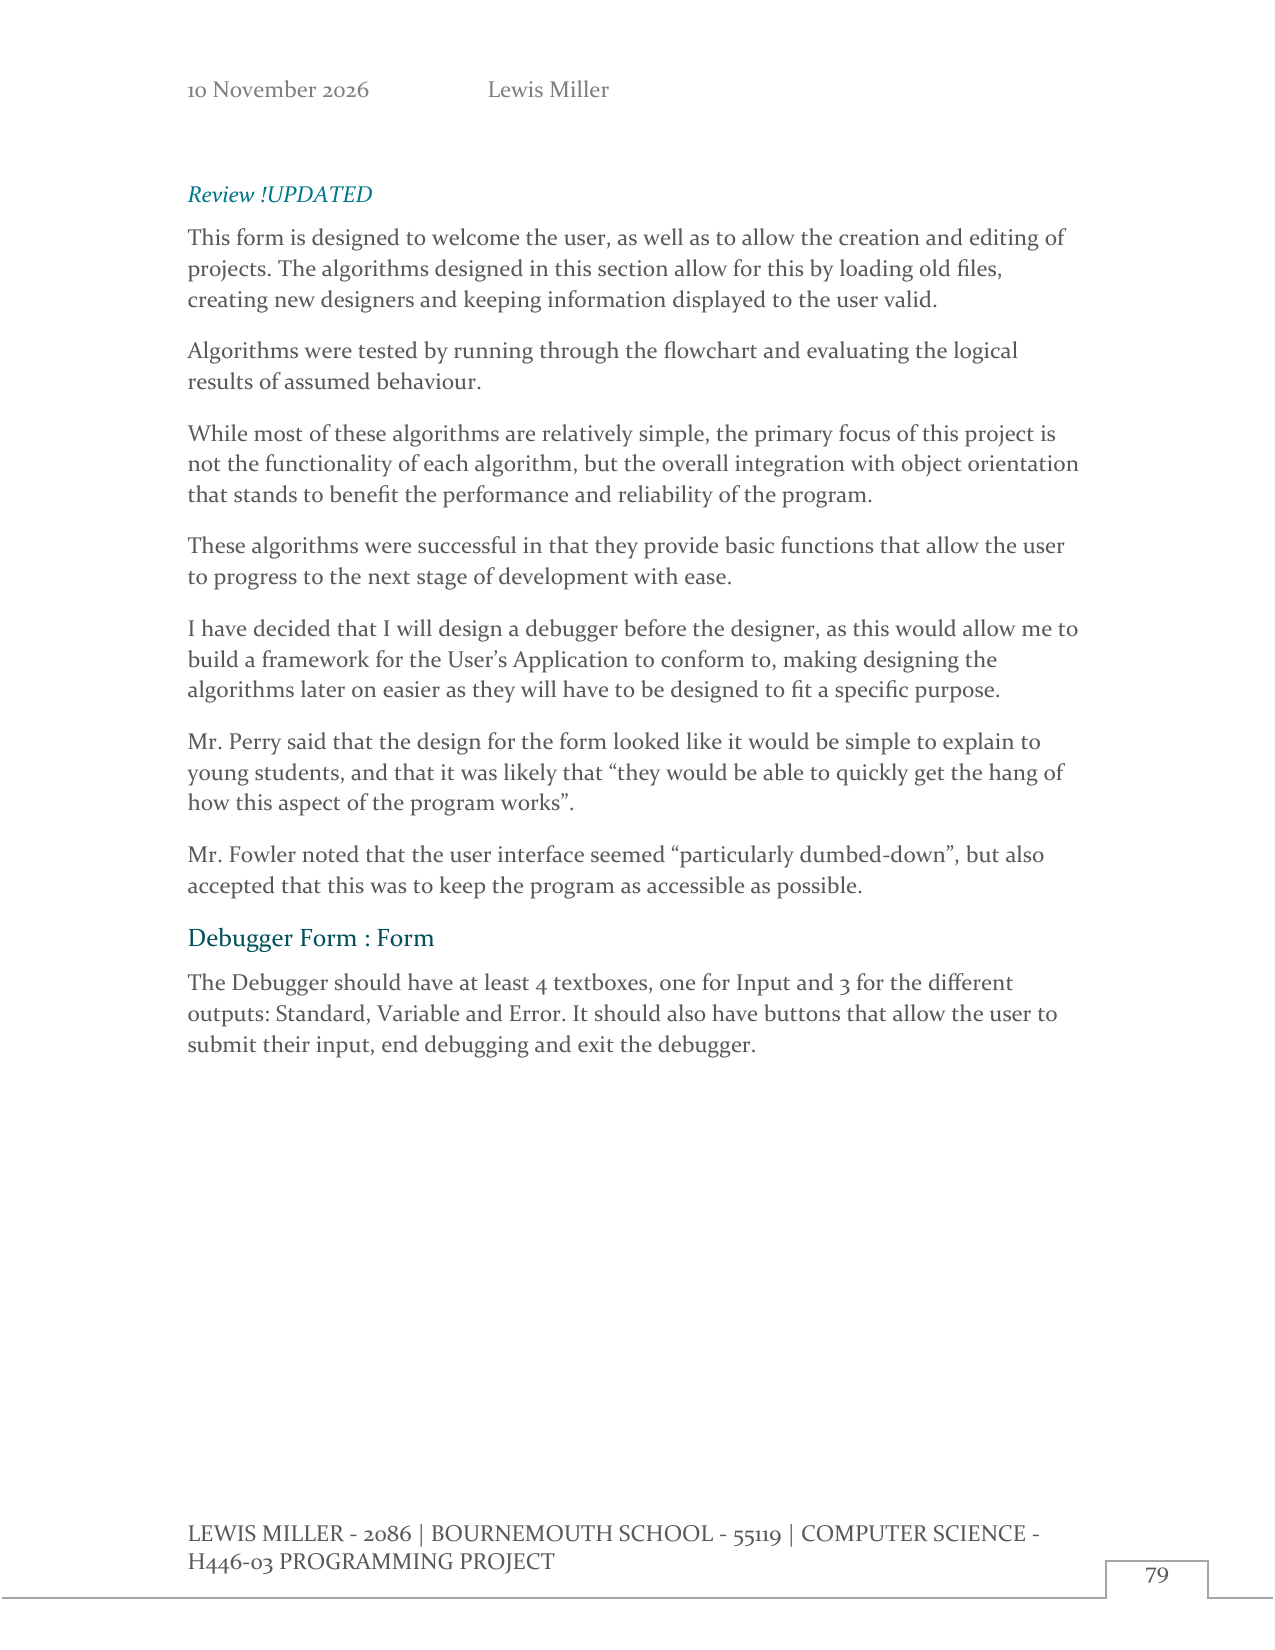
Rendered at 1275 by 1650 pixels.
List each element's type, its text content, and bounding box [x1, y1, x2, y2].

text While most of these algorithms are relatively simple, the primary focus of this project is not the functionality of each algorithm, but the overall integration with object orientation that stands to benefit the performance and reliability of the program. [187, 419, 1088, 508]
text Mr. Perry said that the design for the form looked like it would be simple to explain to young students, and that it was likely that “they would be able to quickly get the hang of how this aspect of the program works”. [187, 727, 1088, 816]
text Algorithms were tested by running through the flowchart and evaluating the logical results of assumed behaviour. [187, 336, 1088, 395]
subtitle Debugger Form : Form [187, 922, 1088, 953]
text These algorithms were successful in that they provide basic functions that allow the user to progress to the next stage of development with ease. [187, 532, 1088, 590]
text This form is designed to welcome the user, as well as to allow the creation and editing of projects. The algorithms designed in this section allow for this by loading old files, creating new designers and keeping information displayed to the user valid. [187, 223, 1088, 313]
text The Debugger should have at least 4 textboxes, one for Input and 3 for the different outputs: Standard, Variable and Error. It should also have buttons that allow the user to submit their input, end debugging and exit the debugger. [187, 968, 1088, 1058]
subtitle Review !UPDATED [187, 180, 1088, 208]
text Mr. Fowler noted that the user interface seemed “particularly dumbed-down”, but also accepted that this was to keep the program as accessible as possible. [187, 840, 1088, 899]
text I have decided that I will design a debugger before the designer, as this would allow me to build a framework for the User’s Application to conform to, making designing the algorithms later on easier as they will have to be designed to fit a specific purpose. [187, 614, 1088, 703]
